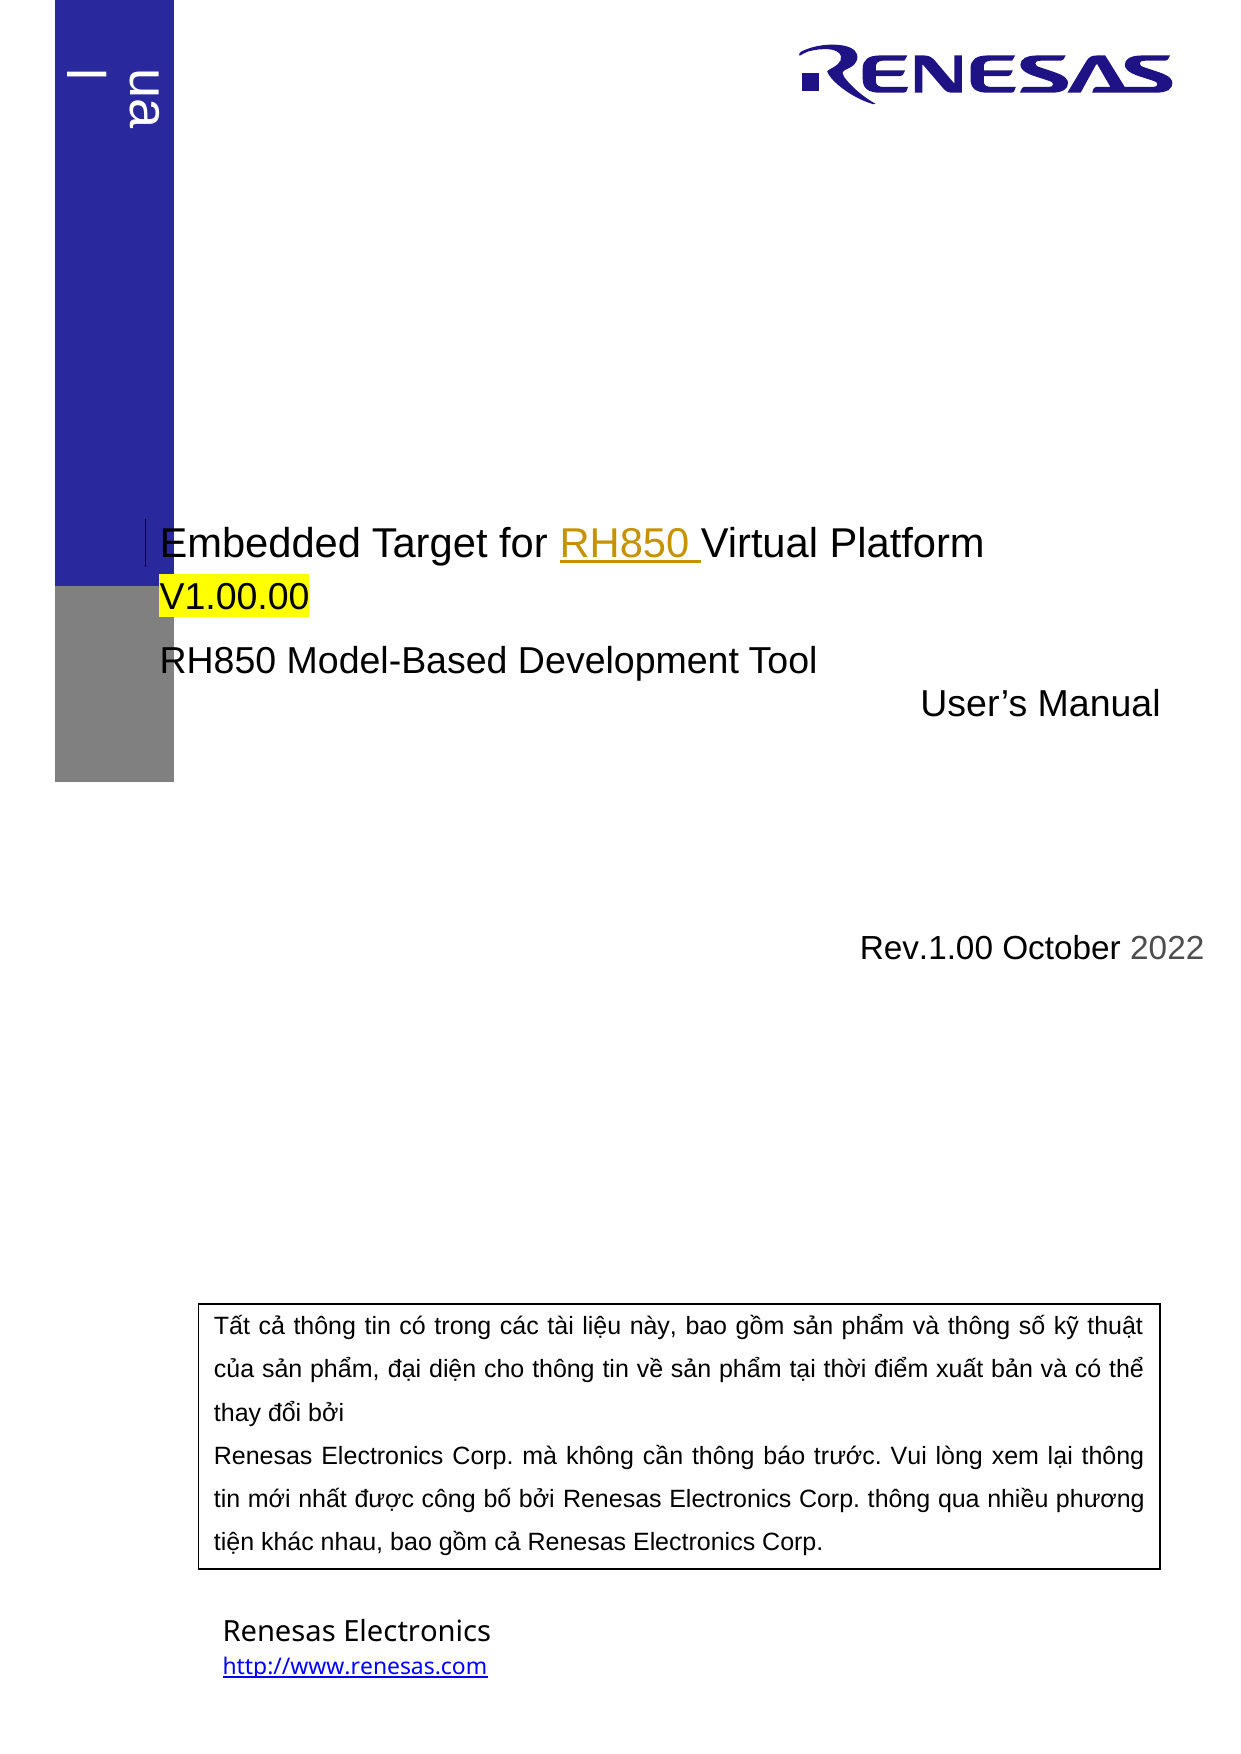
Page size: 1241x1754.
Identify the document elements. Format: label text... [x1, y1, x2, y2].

text – [174, 96, 1169, 127]
